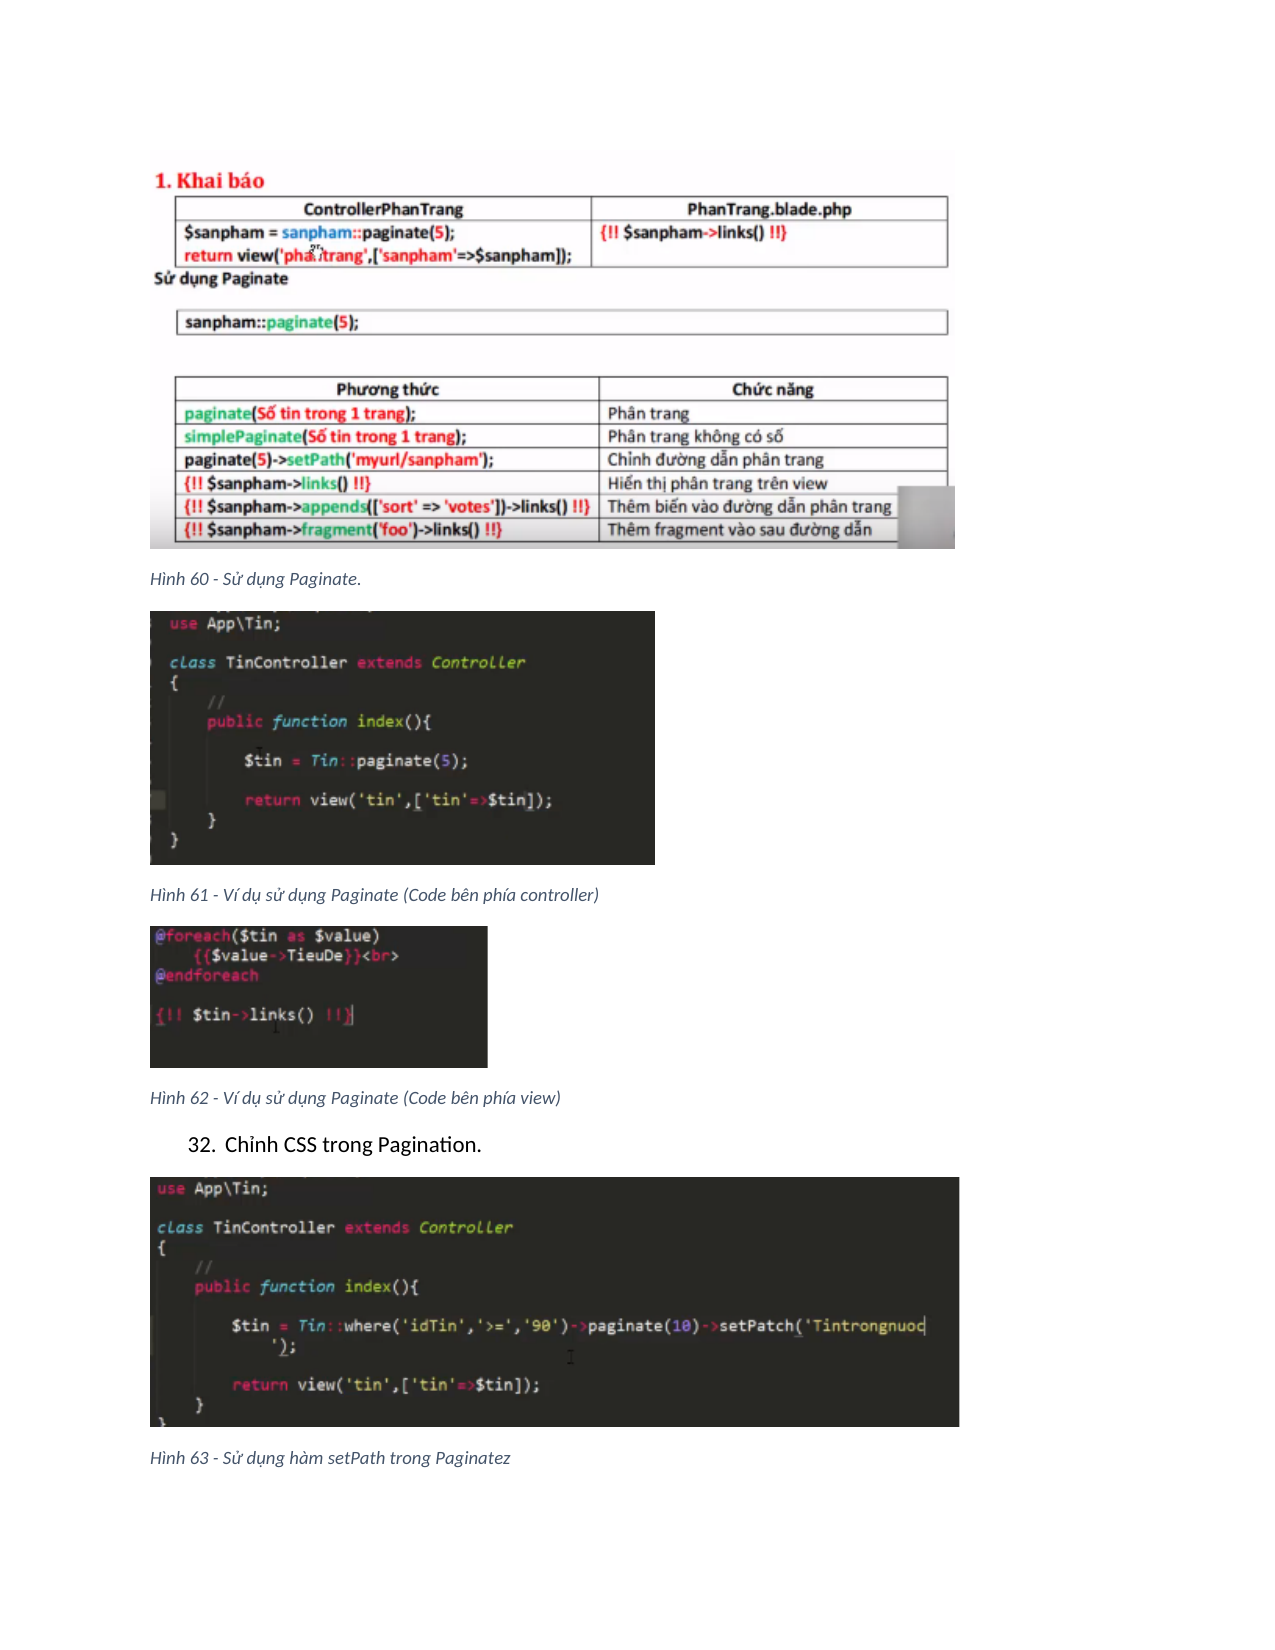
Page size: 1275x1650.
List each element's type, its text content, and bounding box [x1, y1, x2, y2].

text Hình - Sử dụng hàm setPath trong Paginatez [150, 1446, 1125, 1469]
text Hình - Sử dụng Paginate. [150, 567, 1125, 590]
picture [150, 611, 655, 865]
picture [150, 150, 955, 549]
list Chỉnh CSS trong Pagination. [187, 1130, 1125, 1158]
text Hình - Ví dụ sử dụng Paginate (Code bên phía controller) [150, 883, 1125, 906]
text Hình - Ví dụ sử dụng Paginate (Code bên phía view) [150, 1086, 1125, 1109]
picture [150, 926, 488, 1068]
picture [150, 1177, 960, 1427]
